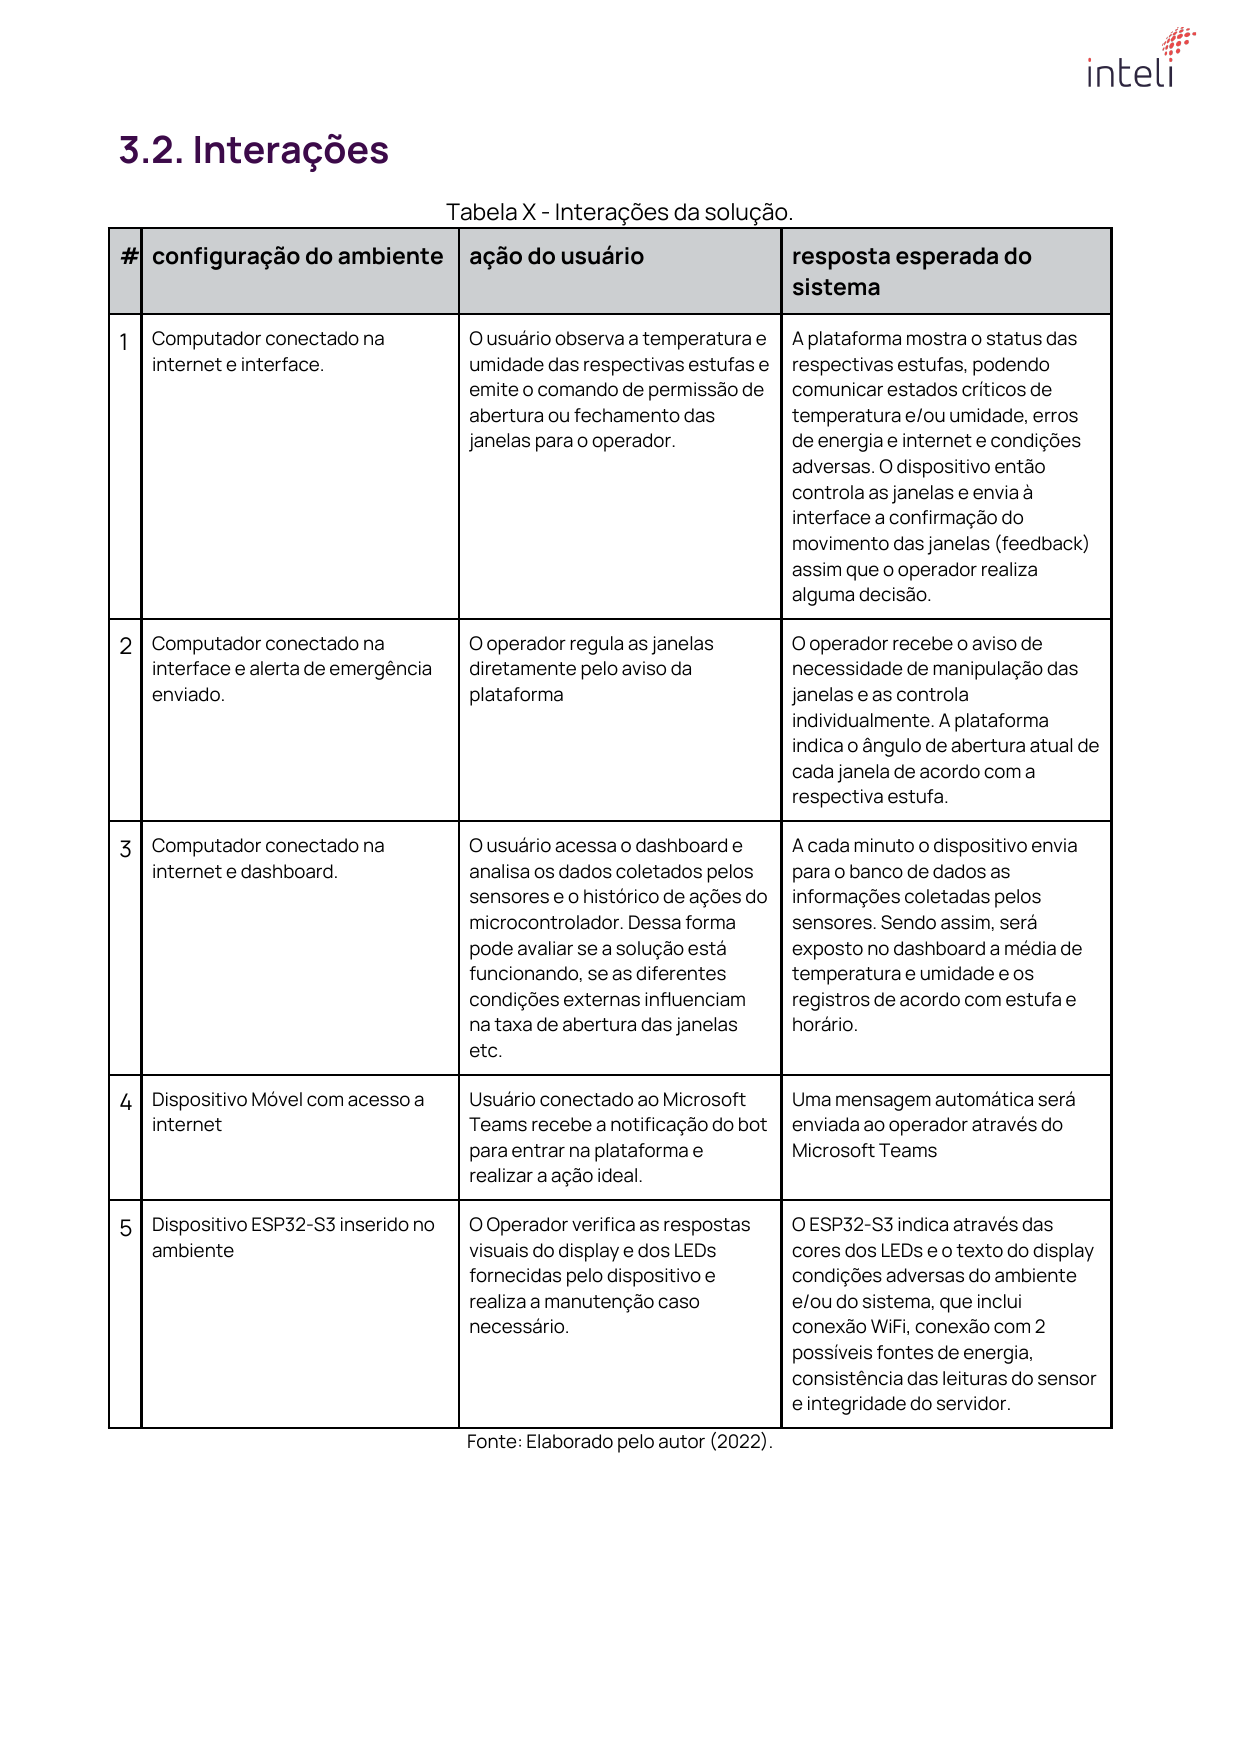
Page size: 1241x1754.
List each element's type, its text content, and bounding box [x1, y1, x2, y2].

table_cell O Operador verifica as respostas visuais do display e dos LEDs fornecidas pelo dispositivo e realiza a manutenção caso necessário. [460, 1201, 780, 1427]
text Fonte: Elaborado pelo autor (2022). [118, 1429, 1122, 1454]
subtitle 3.2. Interações [118, 124, 1122, 175]
table_cell 5 [110, 1201, 140, 1427]
table_header configuração do ambiente [143, 229, 458, 313]
table_cell O usuário acessa o dashboard e analisa os dados coletados pelos sensores e o histórico de ações do microcontrolador. Dessa forma pode avaliar se a solução está funcionando, se as diferentes condições externas influenciam na taxa de abertura das janelas etc. [460, 822, 780, 1073]
table_cell Usuário conectado ao Microsoft Teams recebe a notificação do bot para entrar na plataforma e realizar a ação ideal. [460, 1076, 780, 1199]
table_cell A cada minuto o dispositivo envia para o banco de dados as informações coletadas pelos sensores. Sendo assim, será exposto no dashboard a média de temperatura e umidade e os registros de acordo com estufa e horário. [783, 822, 1110, 1073]
table_cell 3 [110, 822, 140, 1073]
table_cell Dispositivo Móvel com acesso a internet [143, 1076, 458, 1199]
table_cell 4 [110, 1076, 140, 1199]
table_cell Computador conectado na internet e interface. [143, 315, 458, 618]
table_header # [110, 229, 140, 313]
table_header resposta esperada do sistema [783, 229, 1110, 313]
table_cell Computador conectado na internet e dashboard. [143, 822, 458, 1073]
table_cell O operador recebe o aviso de necessidade de manipulação das janelas e as controla individualmente. A plataforma indica o ângulo de abertura atual de cada janela de acordo com a respectiva estufa. [783, 620, 1110, 820]
table_cell Uma mensagem automática será enviada ao operador através do Microsoft Teams [783, 1076, 1110, 1199]
table_cell Dispositivo ESP32-S3 inserido no ambiente [143, 1201, 458, 1427]
table_cell A plataforma mostra o status das respectivas estufas, podendo comunicar estados críticos de temperatura e/ou umidade, erros de energia e internet e condições adversas. O dispositivo então controla as janelas e envia à interface a confirmação do movimento das janelas (feedback) assim que o operador realiza alguma decisão. [783, 315, 1110, 618]
table_cell O operador regula as janelas diretamente pelo aviso da plataforma [460, 620, 780, 820]
table_cell 2 [110, 620, 140, 820]
table_header ação do usuário [460, 229, 780, 313]
table_cell 1 [110, 315, 140, 618]
table_cell O usuário observa a temperatura e umidade das respectivas estufas e emite o comando de permissão de abertura ou fechamento das janelas para o operador. [460, 315, 780, 618]
picture [1088, 27, 1197, 87]
text Tabela X - Interações da solução. [118, 196, 1122, 227]
table_cell Computador conectado na interface e alerta de emergência enviado. [143, 620, 458, 820]
table_cell O ESP32-S3 indica através das cores dos LEDs e o texto do display condições adversas do ambiente e/ou do sistema, que inclui conexão WiFi, conexão com 2 possíveis fontes de energia, consistência das leituras do sensor e integridade do servidor. [783, 1201, 1110, 1427]
